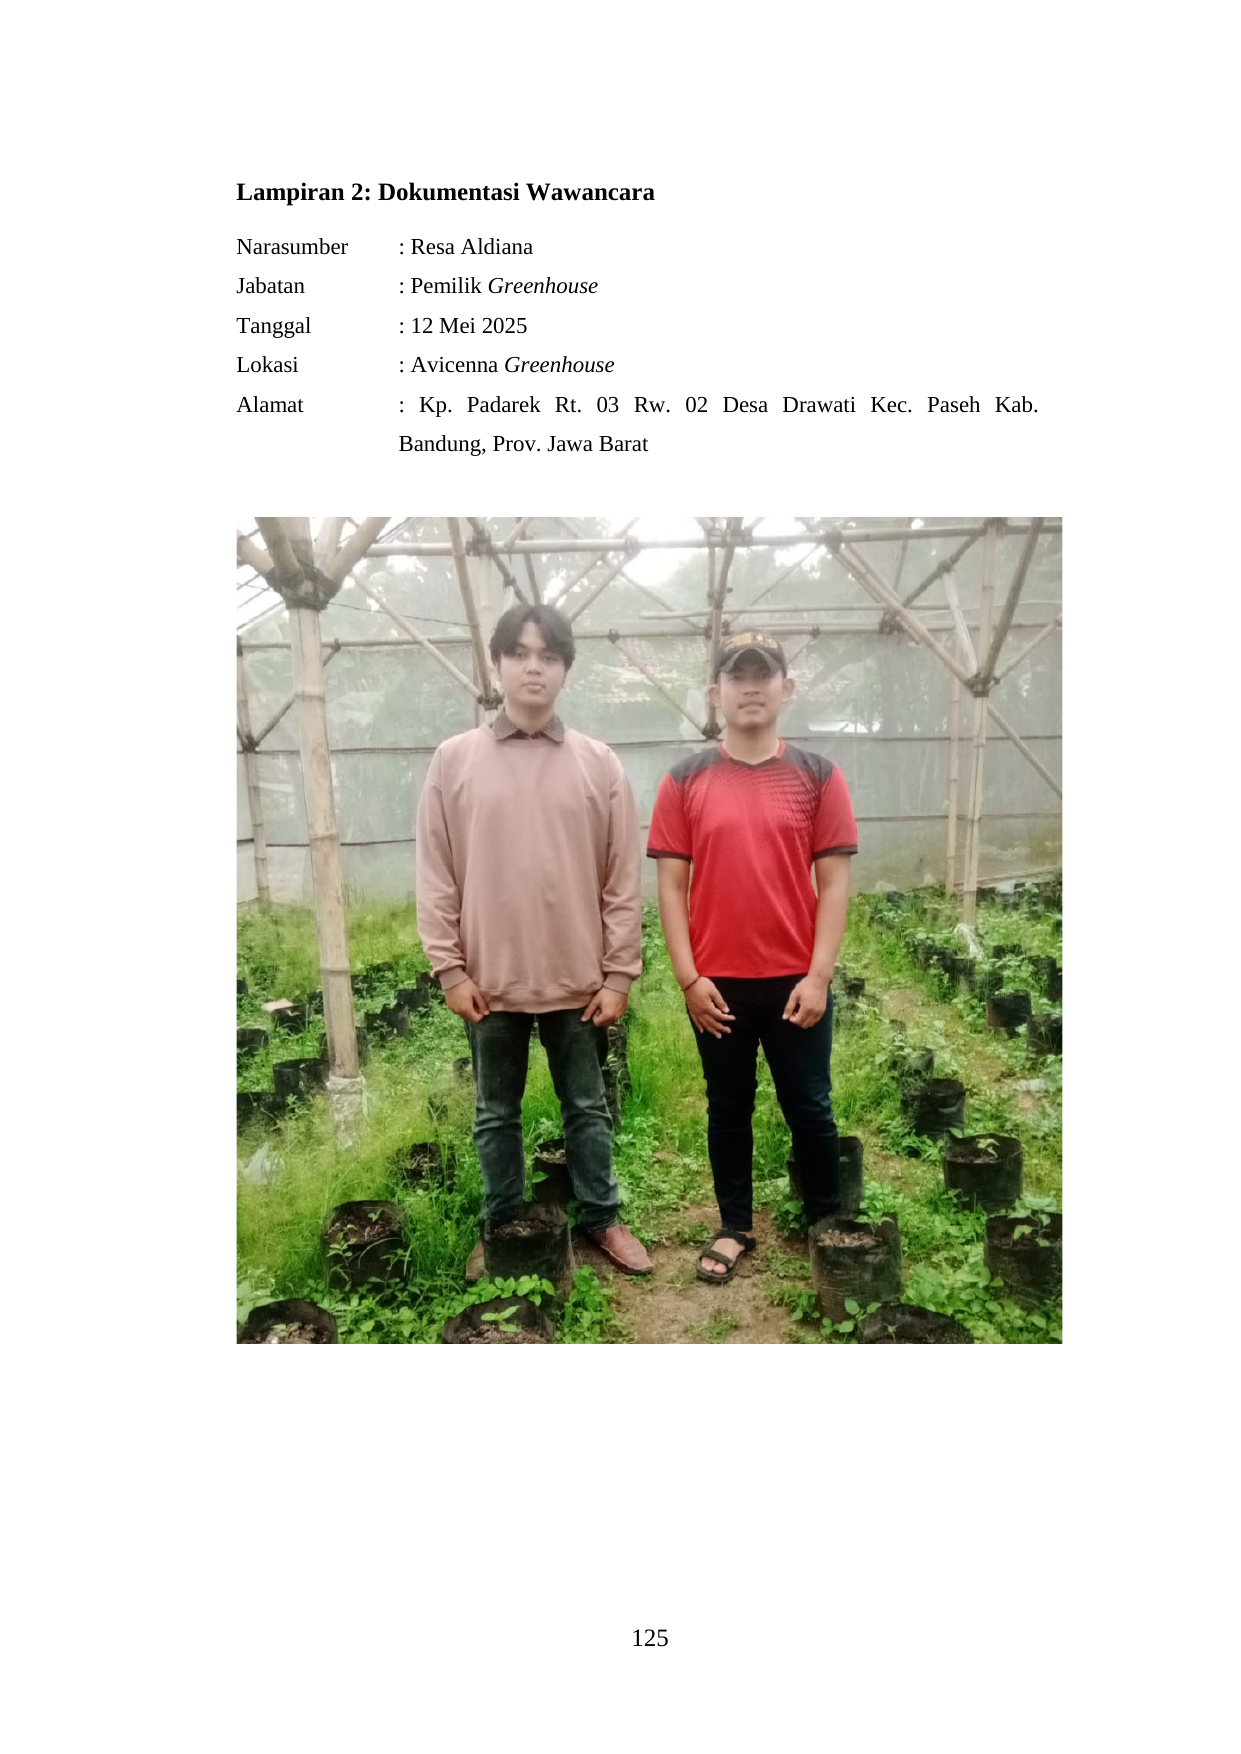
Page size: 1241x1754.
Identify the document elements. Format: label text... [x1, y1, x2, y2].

text Lampiran 2: Dokumentasi Wawancara [236, 177, 1063, 206]
table_cell Alamat [225, 391, 387, 470]
table_header : Resa Aldiana [387, 233, 1051, 272]
table_cell Jabatan [225, 272, 387, 312]
table_cell : 12 Mei 2025 [387, 312, 1051, 351]
table_cell : Kp. Padarek Rt. 03 Rw. 02 Desa Drawati Kec. Paseh Kab. Bandung, Prov. Jawa Barat [387, 391, 1051, 470]
table_cell Lokasi [225, 351, 387, 391]
table_cell : Pemilik Greenhouse [387, 272, 1051, 312]
table_cell : Avicenna Greenhouse [387, 351, 1051, 391]
table_header Narasumber [225, 233, 387, 272]
picture [236, 517, 1063, 1344]
table_cell Tanggal [225, 312, 387, 351]
